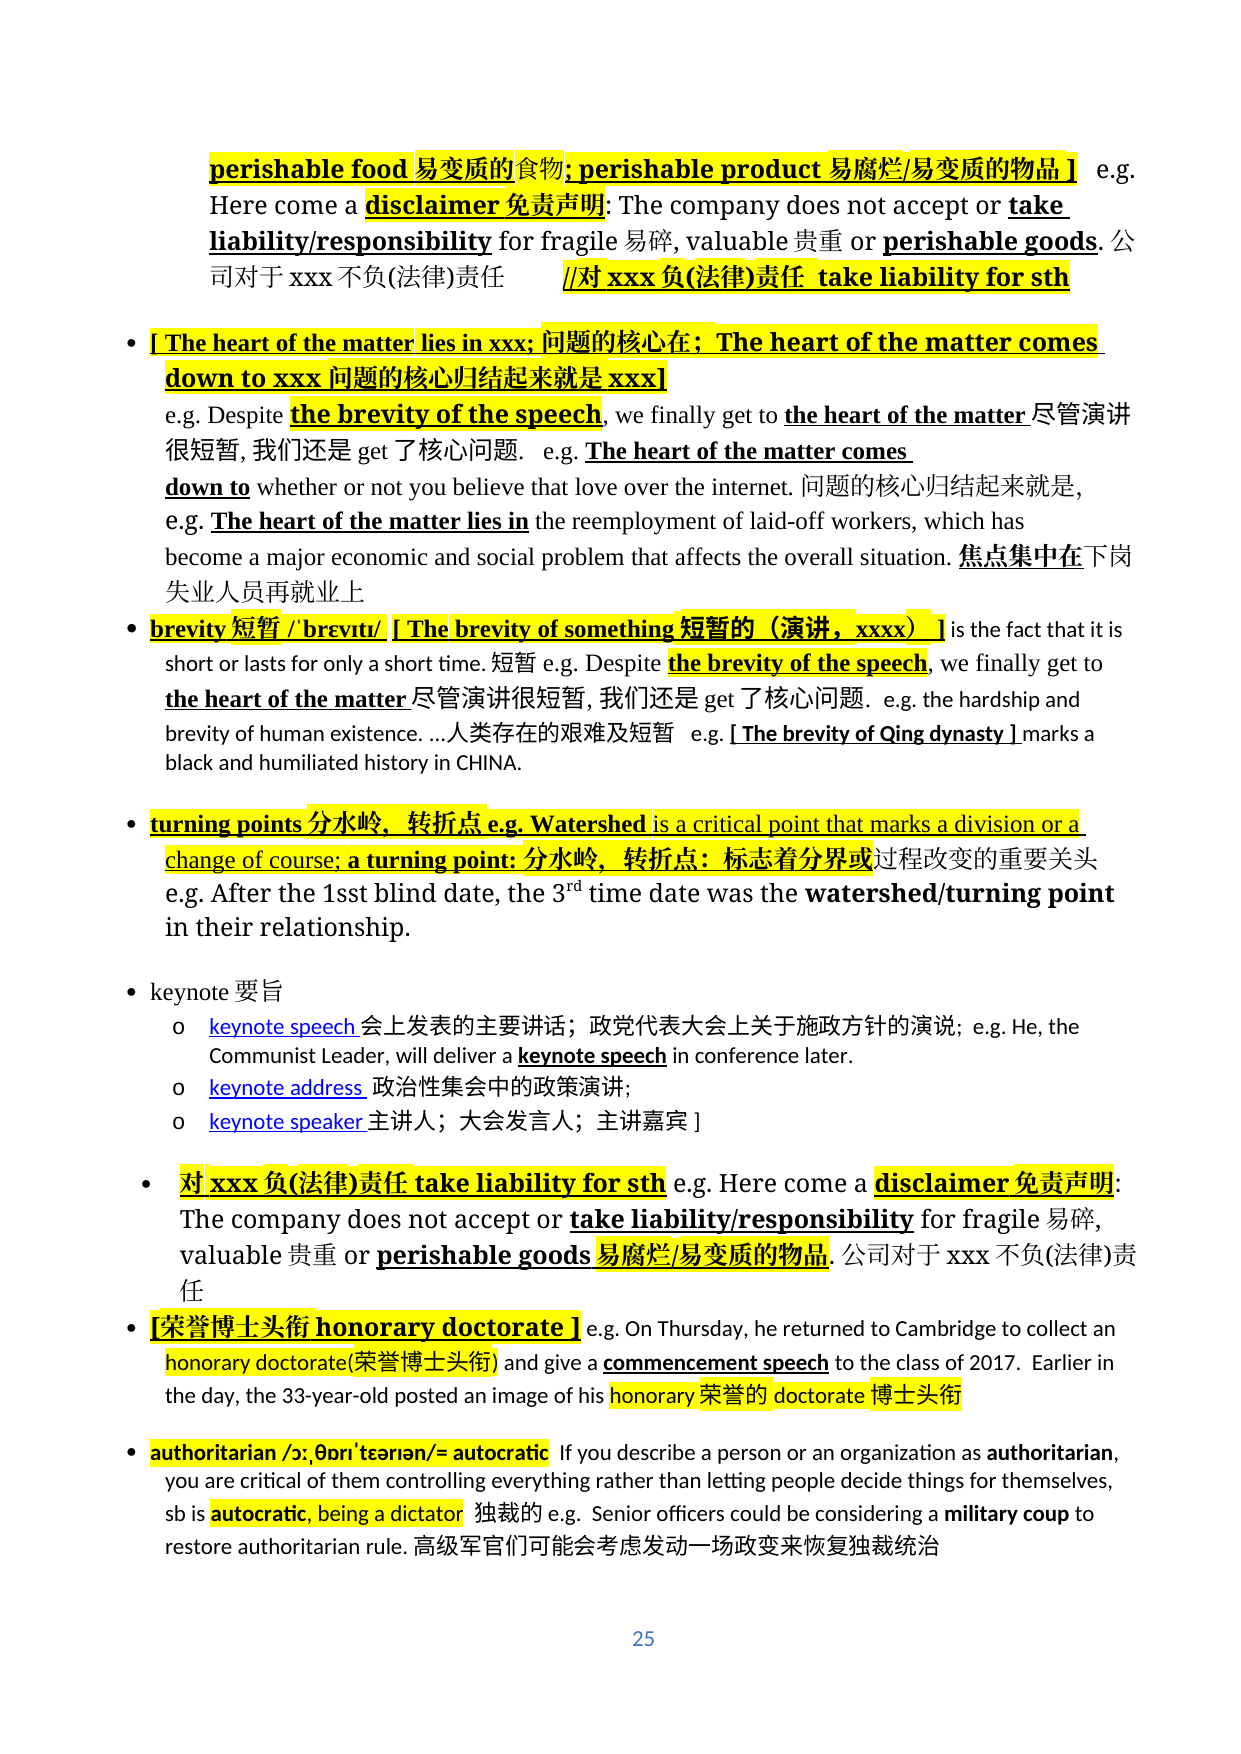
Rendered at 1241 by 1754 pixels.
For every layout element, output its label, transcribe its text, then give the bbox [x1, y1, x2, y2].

list keynote address 政治性集会中的政策演讲; [172, 1141, 1137, 1174]
list turning points分水岭，转折点e.g. Watershed is a critical point that marks a division or a change of course; a turning point: 分水岭，转折点：标志着分界或过程改变的重要关头 e.g. After the 1sst blind date, the 3rd time date was the watershed/turning point in their relationship. [127, 876, 1137, 1044]
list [172, 150, 1137, 394]
list [ The heart of the matter lies in xxx; 问题的核心在；The heart of the matter comes down to xxx 问题的核心归结起来就是xxx] e.g. Despite the brevity of the speech, we finally get to the heart of the matter尽管演讲很短暂, 我们还是get了核心问题. e.g. The heart of the matter comes down to whether or not you believe that love over the internet. 问题的核心归结起来就是，e.g. The heart of the matter lies in the reemployment of laid-off workers, which has become a major economic and social problem that affects the overall situation. 焦点集中在下岗失业人员再就业上 [127, 394, 1137, 681]
list keynote要旨 [127, 1044, 1137, 1080]
list [荣誉博士头衔honorary doctorate ] e.g. On Thursday, he returned to Cambridge to collect an honorary doctorate(荣誉博士头衔) and give a commencement speech to the class of 2017. Earlier in the day, the 33-year-old posted an image of his honorary荣誉的 doctorate 博士头衔 [127, 1380, 1137, 1511]
list 对xxx负(法律)责任 take liability for sth e.g. Here come a disclaimer免责声明: The company does not accept or take liability/responsibility for fragile易碎, valuable贵重 or perishable goods易腐烂/易变质的物品. 公司对于xxx不负(法律)责任 [142, 1236, 1137, 1380]
list keynote speech 会上发表的主要讲话；政党代表大会上关于施政方针的演说; e.g. He, the Communist Leader, will deliver a keynote speech in conference later. [172, 1080, 1137, 1141]
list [127, 1511, 1137, 1600]
list keynote speaker主讲人；大会发言人；主讲嘉宾 ] [172, 1174, 1137, 1236]
list brevity短暂 /ˈbrɛvɪtɪ/ [ The brevity of something 短暂的（演讲，xxxx） ] is the fact that it is short or lasts for only a short time. 短暂 e.g. Despite the brevity of the speech, we finally get to the heart of the matter尽管演讲很短暂, 我们还是get了核心问题. e.g. the hardship and brevity of human existence. ...人类存在的艰难及短暂 e.g. [ The brevity of Qing dynasty ] marks a black and humiliated history in CHINA. [127, 681, 1137, 876]
